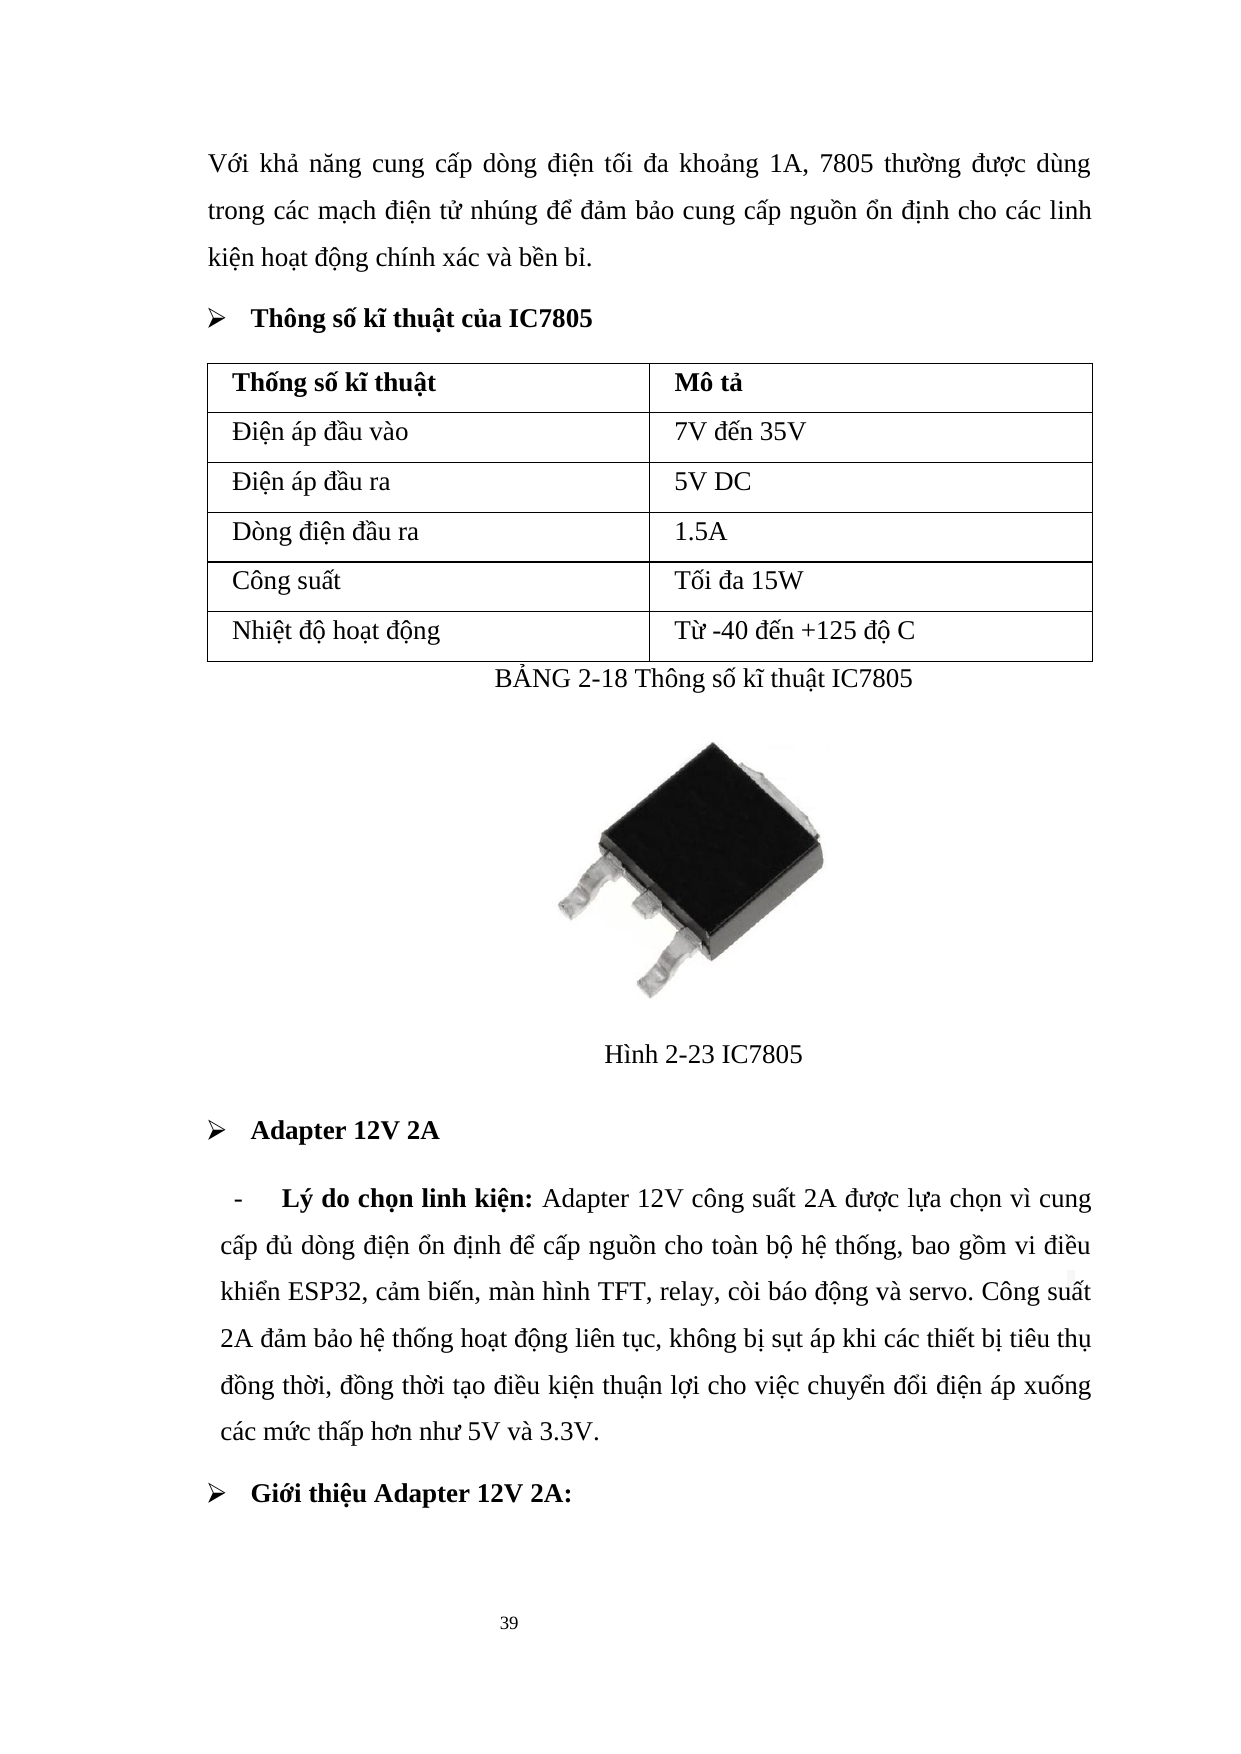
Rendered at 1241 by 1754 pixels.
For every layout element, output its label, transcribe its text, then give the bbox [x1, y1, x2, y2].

list Lý do chọn linh kiện: Adapter 12V công suất 2A được lựa chọn vì cung cấp đủ dòng điện ổn định để cấp nguồn cho toàn bộ hệ thống, bao gồm vi điều khiển ESP32, cảm biến, màn hình TFT, relay, còi báo động và servo. Công suất 2A đảm bảo hệ thống hoạt động liên tục, không bị sụt áp khi các thiết bị tiêu thụ đồng thời, đồng thời tạo điều kiện thuận lợi cho việc chuyển đổi điện áp xuống các mức thấp hơn như 5V và 3.3V. [220, 1182, 1093, 1447]
table_cell Từ -40 đến +125 độ C [650, 612, 1092, 661]
subtitle Hình 2-23 IC7805 [314, 1038, 1092, 1069]
table_header Thống số kĩ thuật [208, 364, 649, 412]
table_cell 1.5A [650, 513, 1092, 561]
picture [533, 722, 854, 1023]
table_cell Công suất [208, 563, 649, 611]
table_header Mô tả [650, 364, 1092, 412]
table_cell Điện áp đầu vào [208, 413, 649, 462]
table_cell Điện áp đầu ra [208, 463, 649, 512]
table_cell 5V DC [650, 463, 1092, 512]
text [208, 148, 1093, 272]
table_cell Tối đa 15W [650, 563, 1092, 611]
table_cell 7V đến 35V [650, 413, 1092, 462]
subtitle BẢNG 2-18 Thông số kĩ thuật IC7805 [314, 662, 1092, 693]
table_cell Nhiệt độ hoạt động [208, 612, 649, 661]
list Adapter 12V 2A [207, 1099, 1093, 1154]
list Thông số kĩ thuật của IC7805 [207, 288, 1092, 343]
table_cell Dòng điện đầu ra [208, 513, 649, 561]
list Giới thiệu Adapter 12V 2A: [207, 1462, 1093, 1518]
